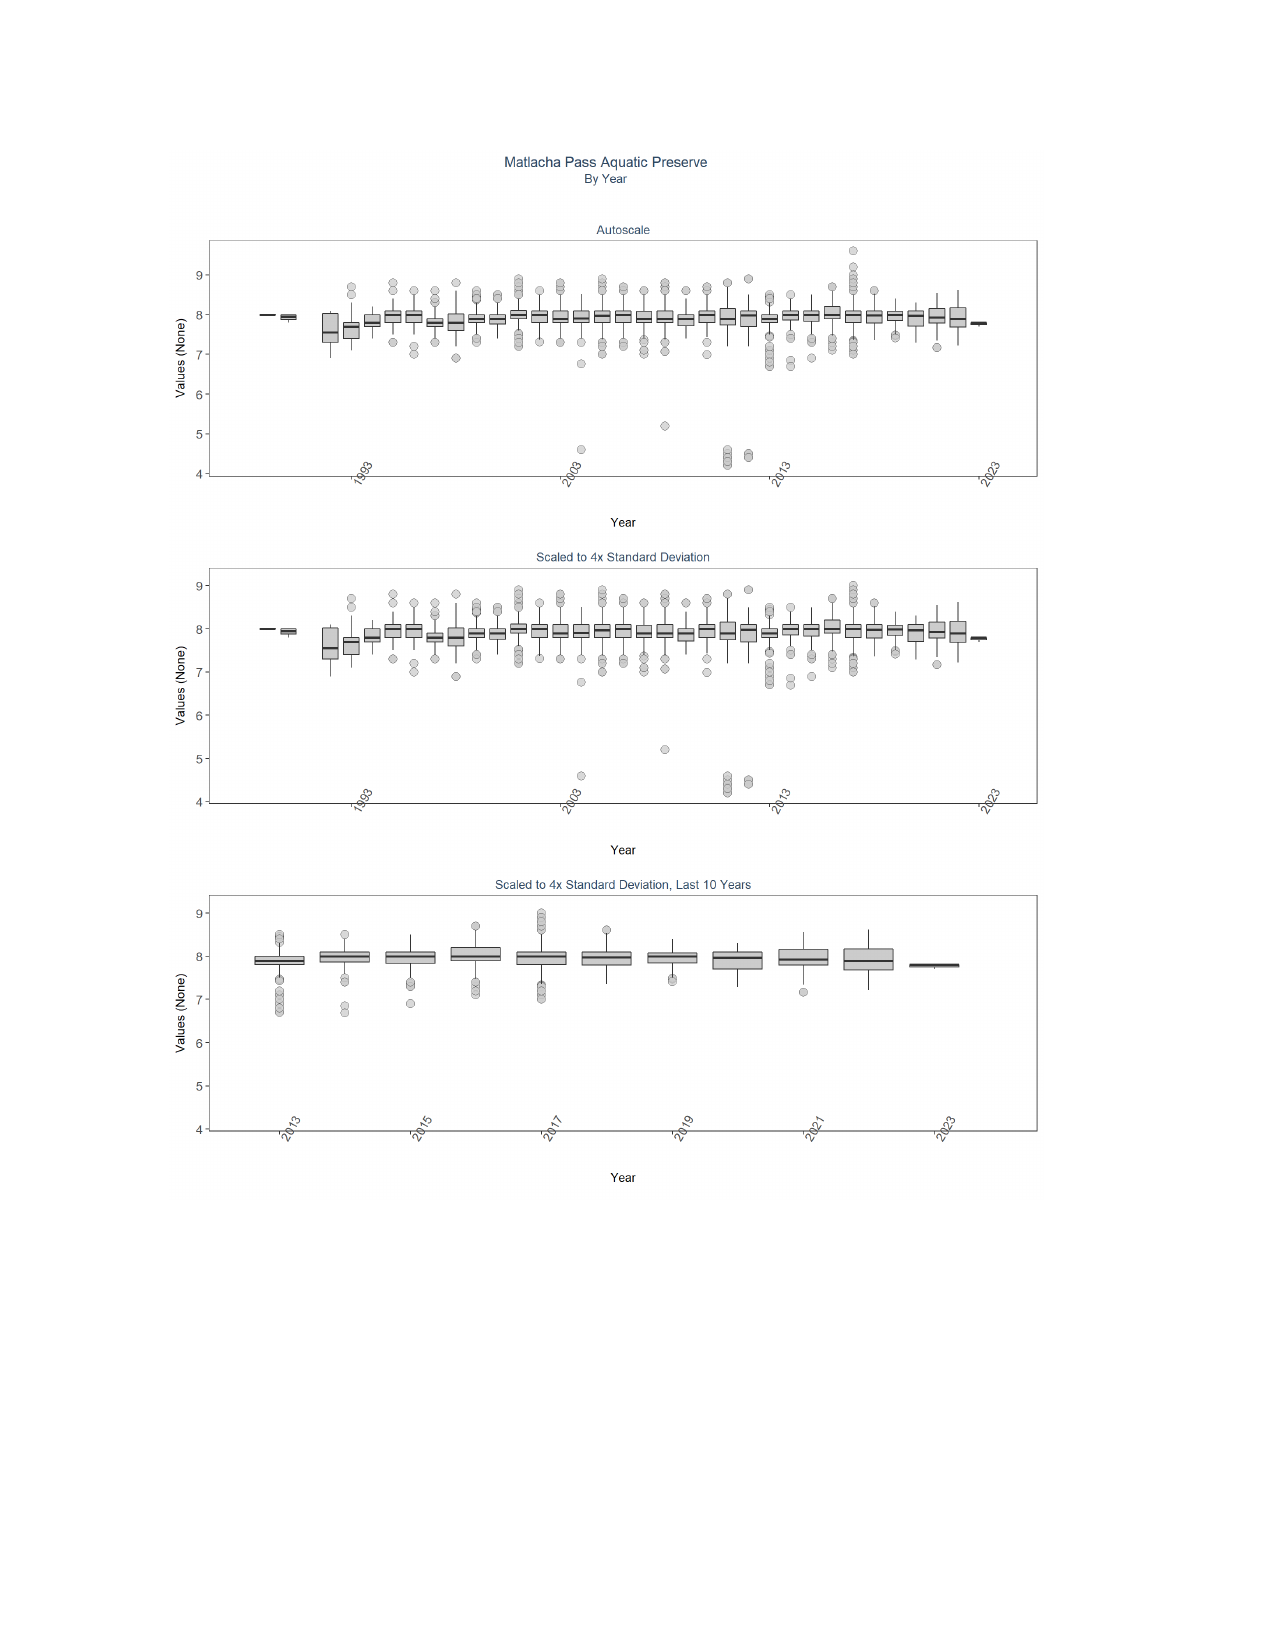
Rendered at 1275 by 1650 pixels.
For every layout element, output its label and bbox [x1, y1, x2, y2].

picture [168, 150, 1044, 1200]
